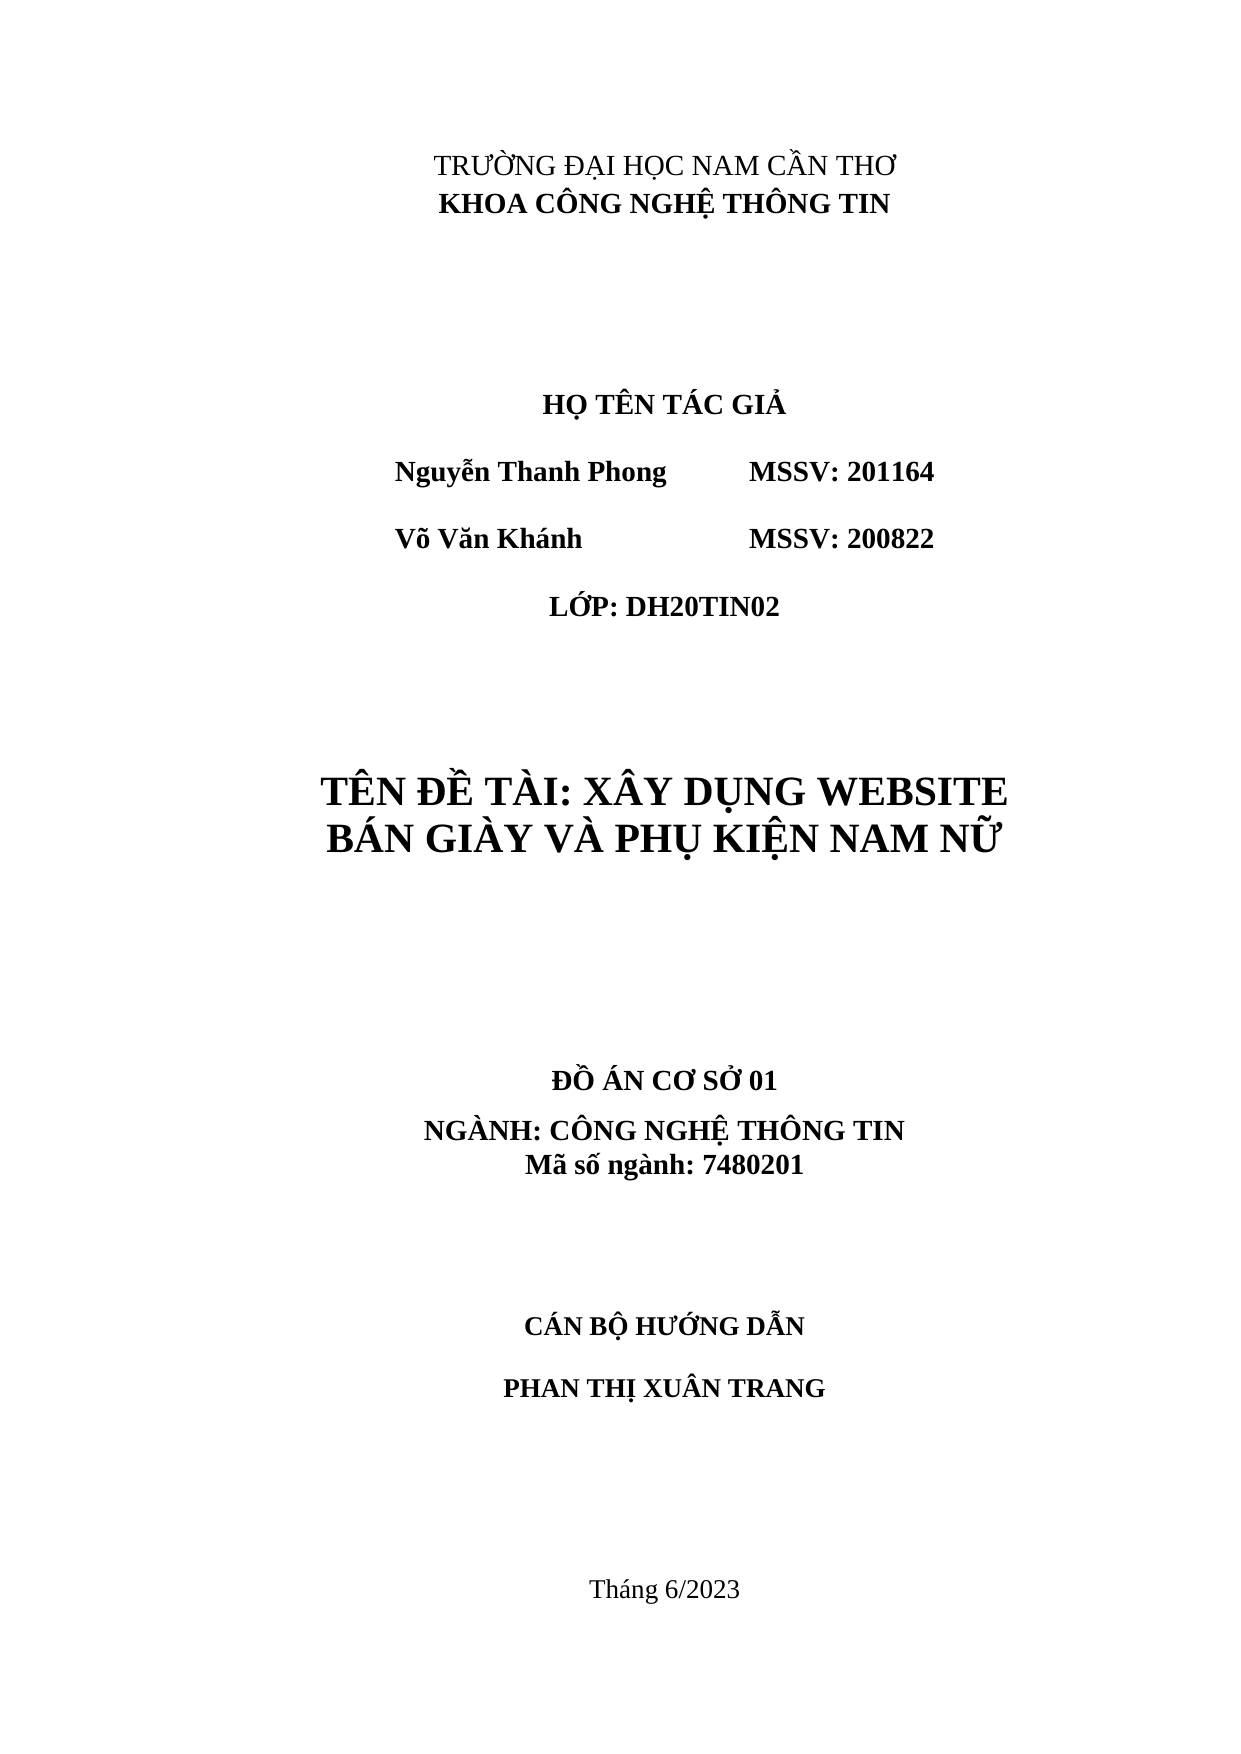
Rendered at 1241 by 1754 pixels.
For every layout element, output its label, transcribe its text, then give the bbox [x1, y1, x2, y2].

text PHAN THỊ XUÂN TRANG [207, 1372, 1122, 1403]
text Nguyễn Thanh Phong MSSV: 201164 [207, 454, 1122, 488]
text ĐỒ ÁN CƠ SỞ 01 [207, 1063, 1122, 1097]
text NGÀNH: CÔNG NGHỆ THÔNG TIN [207, 1113, 1122, 1147]
text CÁN BỘ HƯỚNG DẪN [207, 1310, 1122, 1341]
text BÁN GIÀY VÀ PHỤ KIỆN NAM NỮ [207, 814, 1122, 862]
text LỚP: DH20TIN02 [207, 589, 1122, 622]
text TRƯỜNG ĐẠI HỌC NAM CẦN THƠ [207, 148, 1122, 181]
text Mã số ngành: 7480201 [207, 1147, 1122, 1181]
text KHOA CÔNG NGHỆ THÔNG TIN [207, 186, 1122, 220]
text Tháng 6/2023 [207, 1573, 1122, 1604]
text HỌ TÊN TÁC GIẢ [207, 387, 1122, 421]
text Võ Văn Khánh MSSV: 200822 [207, 522, 1122, 555]
text TÊN ĐỀ TÀI: XÂY DỤNG WEBSITE [207, 766, 1122, 814]
